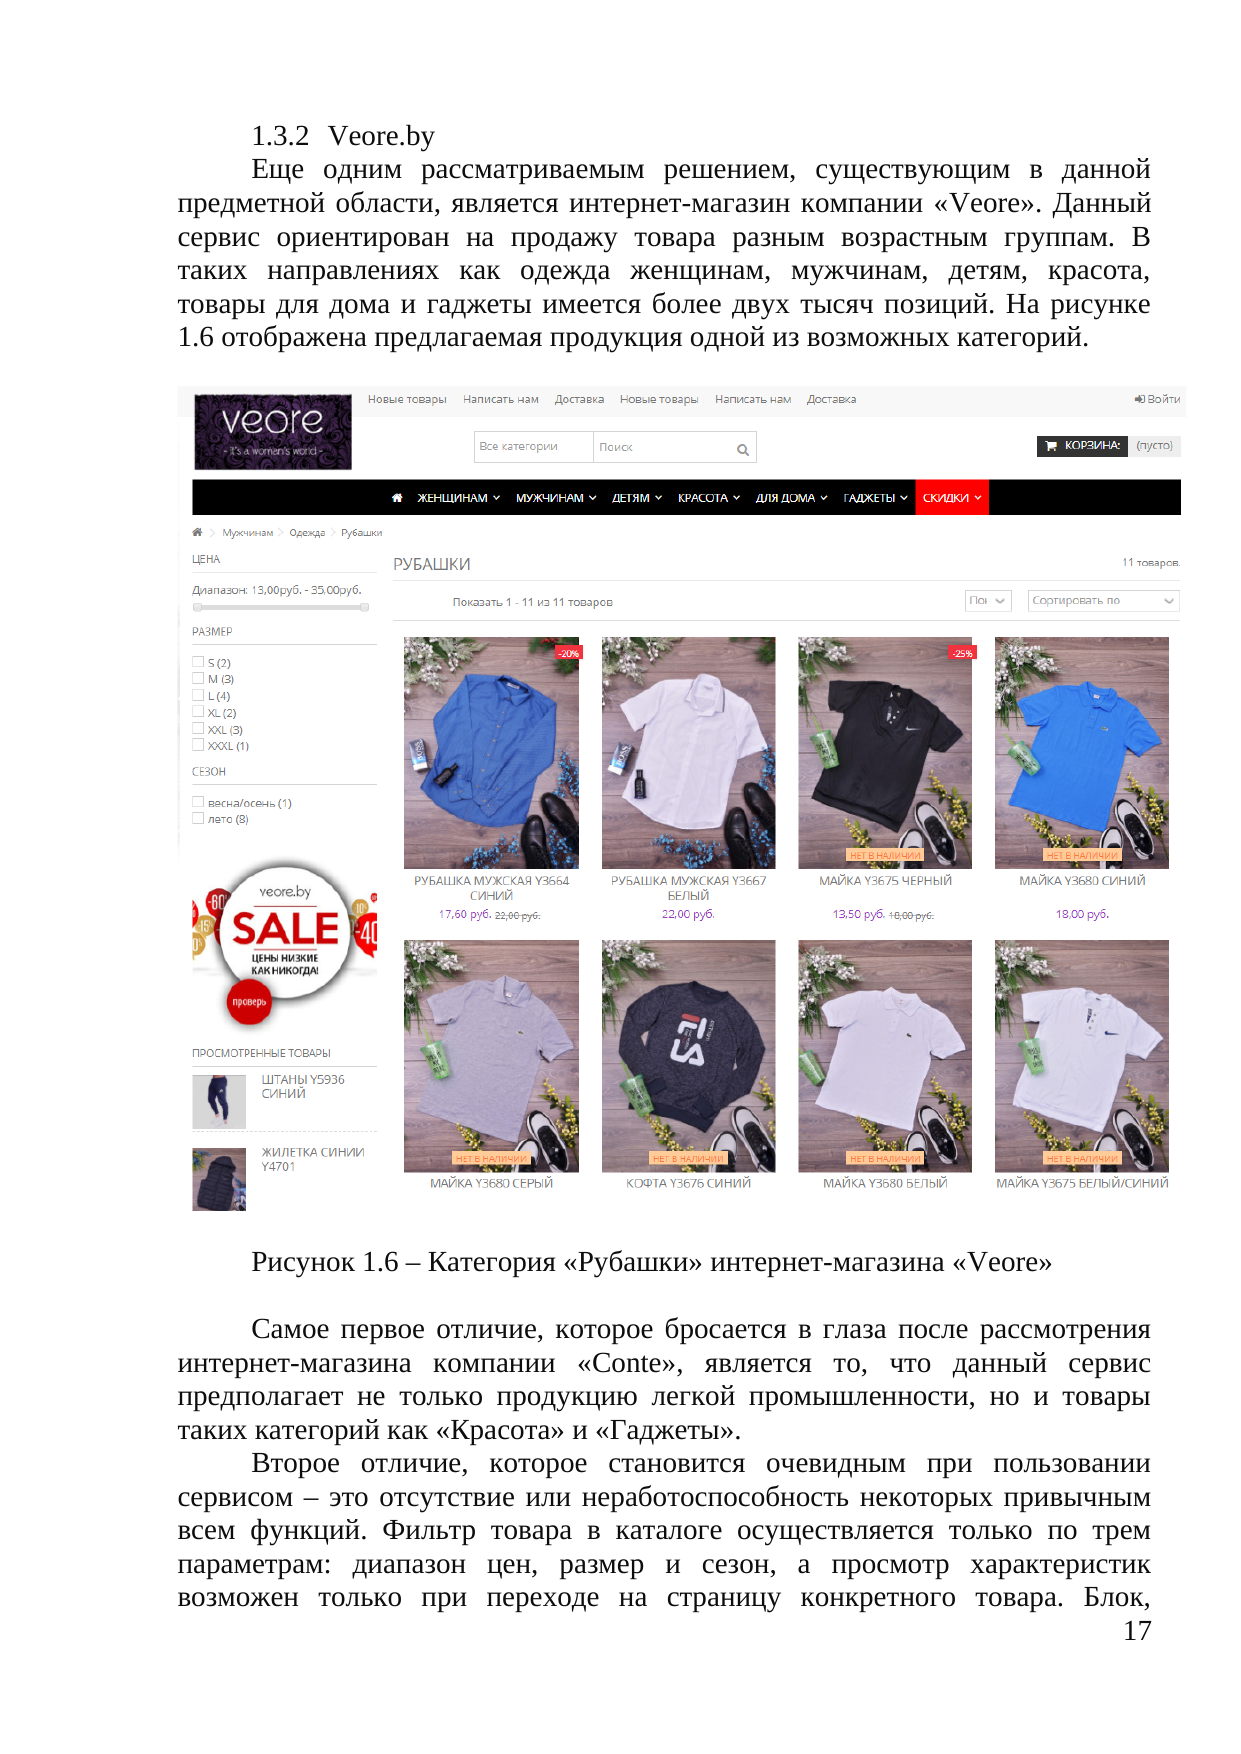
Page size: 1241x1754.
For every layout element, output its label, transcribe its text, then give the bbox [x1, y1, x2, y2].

picture [177, 386, 1187, 1211]
text Рисунок 1.6 – Категория «Рубашки» интернет-магазина «Veore» [177, 1244, 1152, 1278]
text Самое первое отличие, которое бросается в глаза после рассмотрения интернет-магазина компании «Conte», является то, что данный сервис предполагает не только продукцию легкой промышленности, но и товары таких категорий как «Красота» и «Гаджеты». [177, 1311, 1152, 1445]
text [177, 1445, 1152, 1613]
list Veore.by [177, 118, 1152, 152]
text Еще одним рассматриваемым решением, существующим в данной предметной области, является интернет-магазин компании «Veore». Данный сервис ориентирован на продажу товара разным возрастным группам. В таких направлениях как одежда женщинам, мужчинам, детям, красота, товары для дома и гаджеты имеется более двух тысяч позиций. На рисунке 1.6 отображена предлагаемая продукция одной из возможных категорий. [177, 152, 1152, 353]
